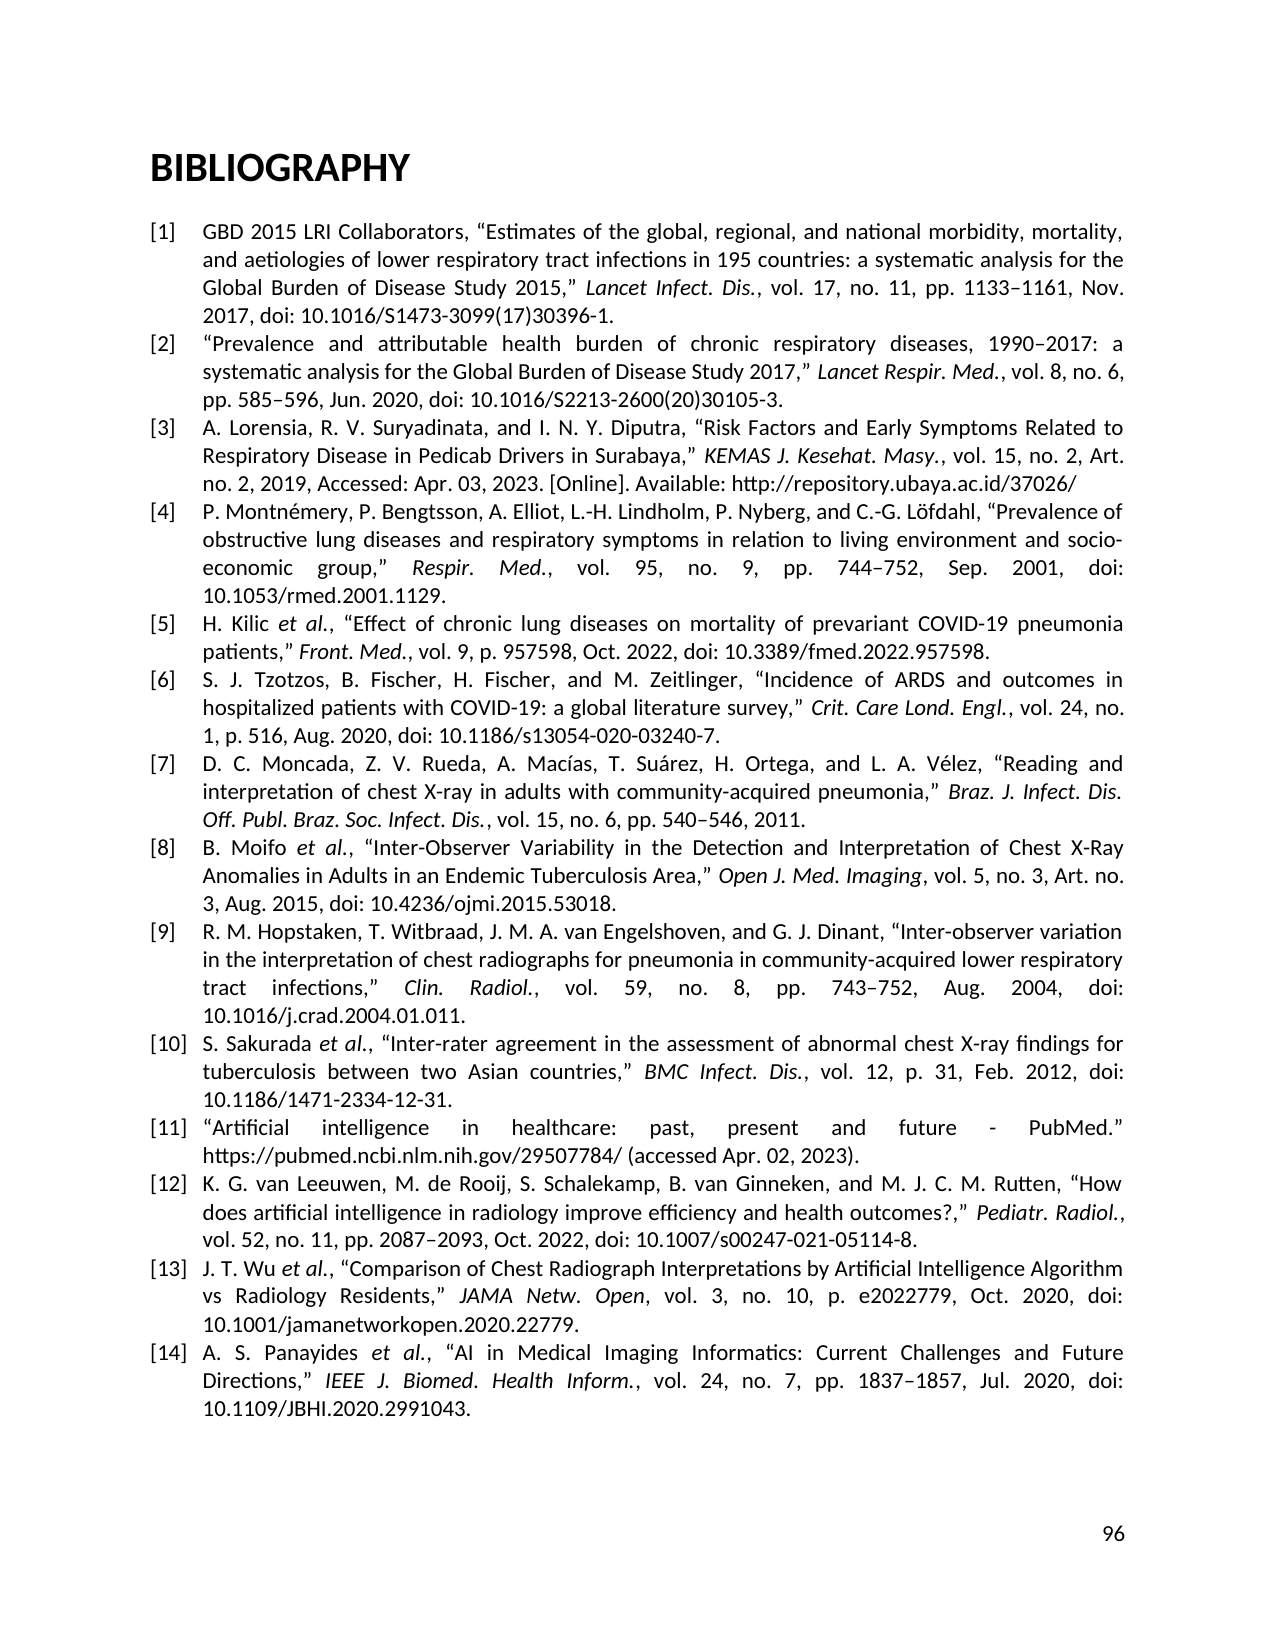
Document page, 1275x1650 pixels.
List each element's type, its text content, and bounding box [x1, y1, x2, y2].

text [5] H. Kilic et al., “Effect of chronic lung diseases on mortality of prevariant COVID-19 pneumonia patients,” Front. Med., vol. 9, p. 957598, Oct. 2022, doi: 10.3389/fmed.2022.957598. [150, 609, 1125, 665]
text [4] P. Montnémery, P. Bengtsson, A. Elliot, L.-H. Lindholm, P. Nyberg, and C.-G. Löfdahl, “Prevalence of obstructive lung diseases and respiratory symptoms in relation to living environment and socio-economic group,” Respir. Med., vol. 95, no. 9, pp. 744–752, Sep. 2001, doi: 10.1053/rmed.2001.1129. [150, 497, 1125, 609]
text [12] K. G. van Leeuwen, M. de Rooij, S. Schalekamp, B. van Ginneken, and M. J. C. M. Rutten, “How does artificial intelligence in radiology improve efficiency and health outcomes?,” Pediatr. Radiol., vol. 52, no. 11, pp. 2087–2093, Oct. 2022, doi: 10.1007/s00247-021-05114-8. [150, 1169, 1125, 1254]
text [8] B. Moifo et al., “Inter-Observer Variability in the Detection and Interpretation of Chest X-Ray Anomalies in Adults in an Endemic Tuberculosis Area,” Open J. Med. Imaging, vol. 5, no. 3, Art. no. 3, Aug. 2015, doi: 10.4236/ojmi.2015.53018. [150, 833, 1125, 917]
text [2] “Prevalence and attributable health burden of chronic respiratory diseases, 1990–2017: a systematic analysis for the Global Burden of Disease Study 2017,” Lancet Respir. Med., vol. 8, no. 6, pp. 585–596, Jun. 2020, doi: 10.1016/S2213-2600(20)30105-3. [150, 329, 1125, 413]
text [1] GBD 2015 LRI Collaborators, “Estimates of the global, regional, and national morbidity, mortality, and aetiologies of lower respiratory tract infections in 195 countries: a systematic analysis for the Global Burden of Disease Study 2015,” Lancet Infect. Dis., vol. 17, no. 11, pp. 1133–1161, Nov. 2017, doi: 10.1016/S1473-3099(17)30396-1. [150, 217, 1125, 329]
text [3] A. Lorensia, R. V. Suryadinata, and I. N. Y. Diputra, “Risk Factors and Early Symptoms Related to Respiratory Disease in Pedicab Drivers in Surabaya,” KEMAS J. Kesehat. Masy., vol. 15, no. 2, Art. no. 2, 2019, Accessed: Apr. 03, 2023. [Online]. Available: http://repository.ubaya.ac.id/37026/ [150, 413, 1125, 497]
text [7] D. C. Moncada, Z. V. Rueda, A. Macías, T. Suárez, H. Ortega, and L. A. Vélez, “Reading and interpretation of chest X-ray in adults with community-acquired pneumonia,” Braz. J. Infect. Dis. Off. Publ. Braz. Soc. Infect. Dis., vol. 15, no. 6, pp. 540–546, 2011. [150, 749, 1125, 833]
text [6] S. J. Tzotzos, B. Fischer, H. Fischer, and M. Zeitlinger, “Incidence of ARDS and outcomes in hospitalized patients with COVID-19: a global literature survey,” Crit. Care Lond. Engl., vol. 24, no. 1, p. 516, Aug. 2020, doi: 10.1186/s13054-020-03240-7. [150, 665, 1125, 749]
text BIBLIOGRAPHY [150, 141, 1125, 191]
text [13] J. T. Wu et al., “Comparison of Chest Radiograph Interpretations by Artificial Intelligence Algorithm vs Radiology Residents,” JAMA Netw. Open, vol. 3, no. 10, p. e2022779, Oct. 2020, doi: 10.1001/jamanetworkopen.2020.22779. [150, 1254, 1125, 1338]
text [10] S. Sakurada et al., “Inter-rater agreement in the assessment of abnormal chest X-ray findings for tuberculosis between two Asian countries,” BMC Infect. Dis., vol. 12, p. 31, Feb. 2012, doi: 10.1186/1471-2334-12-31. [150, 1029, 1125, 1113]
text [14] A. S. Panayides et al., “AI in Medical Imaging Informatics: Current Challenges and Future Directions,” IEEE J. Biomed. Health Inform., vol. 24, no. 7, pp. 1837–1857, Jul. 2020, doi: 10.1109/JBHI.2020.2991043. [150, 1338, 1125, 1422]
text [9] R. M. Hopstaken, T. Witbraad, J. M. A. van Engelshoven, and G. J. Dinant, “Inter-observer variation in the interpretation of chest radiographs for pneumonia in community-acquired lower respiratory tract infections,” Clin. Radiol., vol. 59, no. 8, pp. 743–752, Aug. 2004, doi: 10.1016/j.crad.2004.01.011. [150, 917, 1125, 1029]
text [11] “Artificial intelligence in healthcare: past, present and future - PubMed.” https://pubmed.ncbi.nlm.nih.gov/29507784/ (accessed Apr. 02, 2023). [150, 1113, 1125, 1169]
